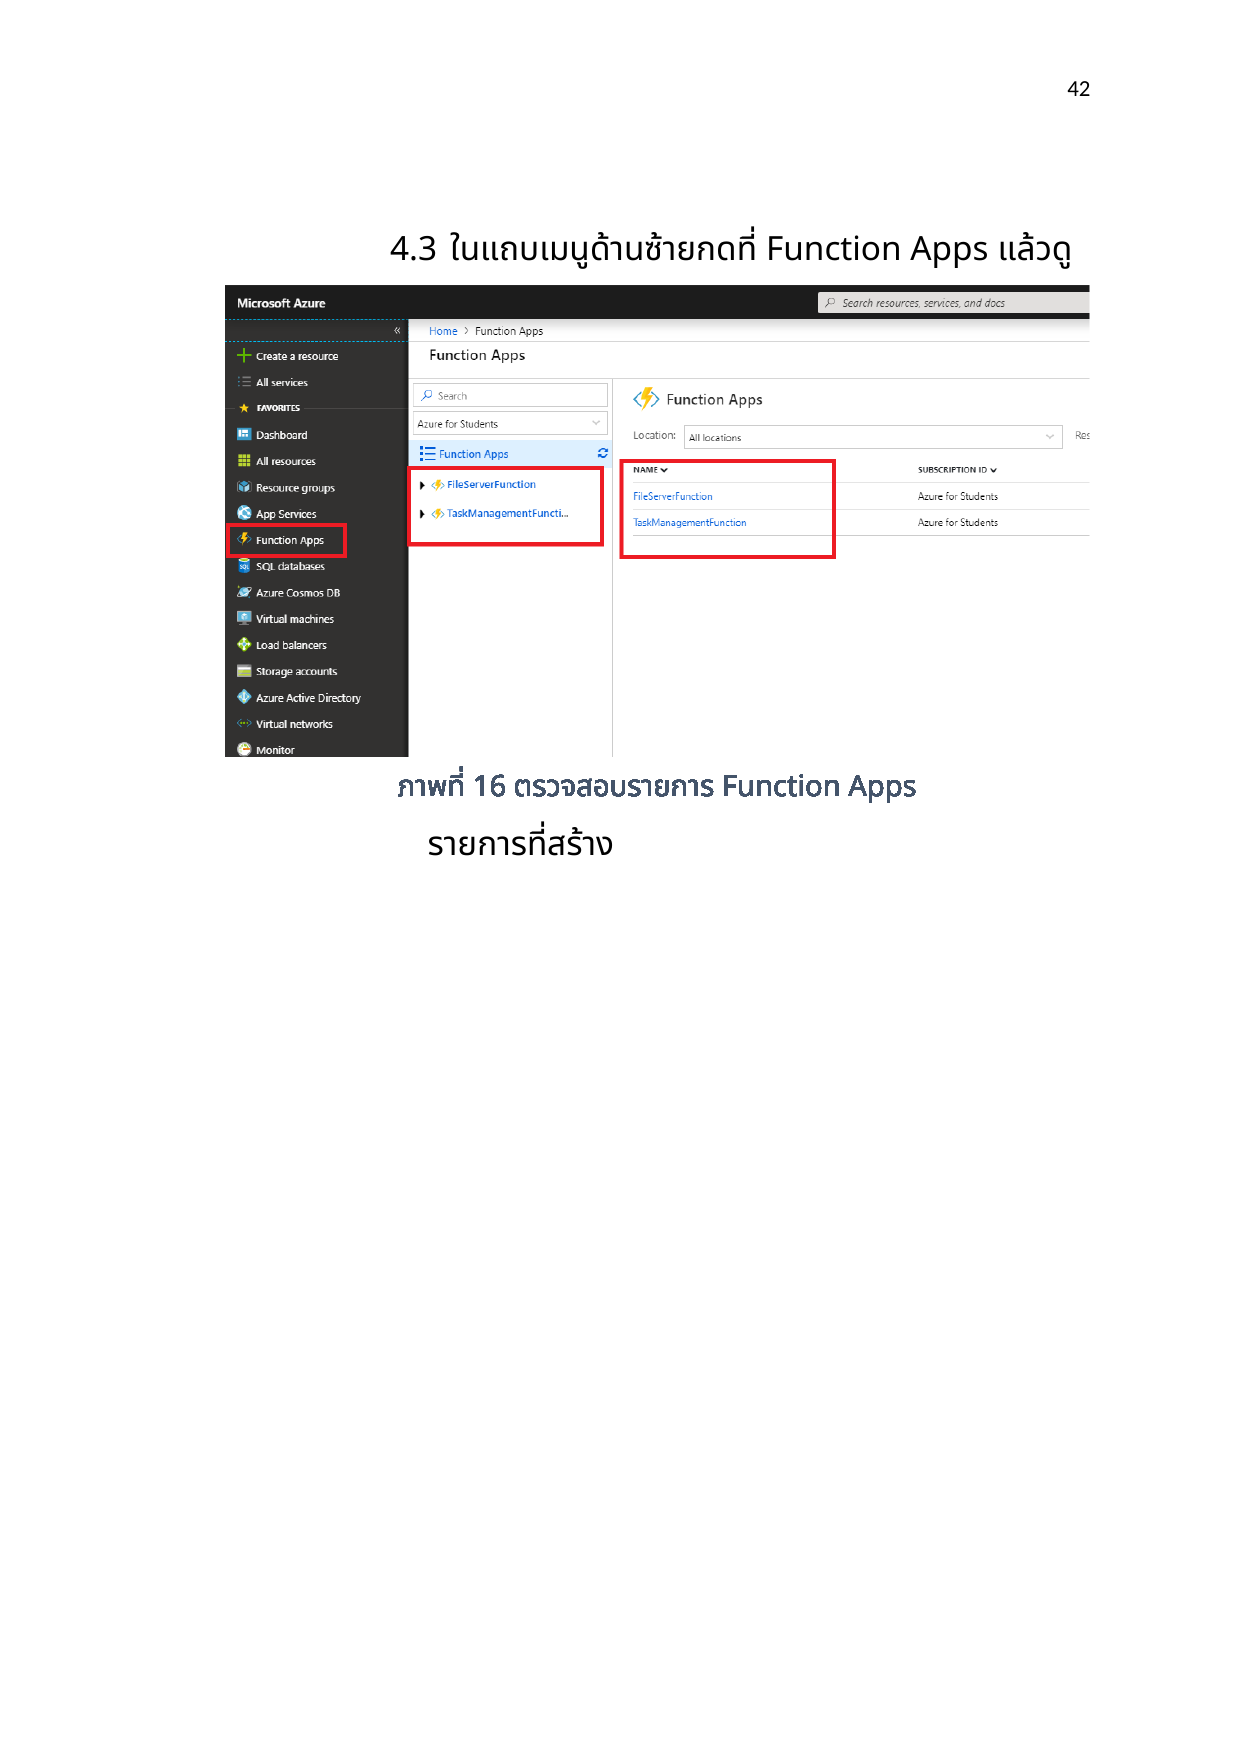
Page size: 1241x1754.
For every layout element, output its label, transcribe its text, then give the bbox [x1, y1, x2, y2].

picture [225, 285, 1090, 757]
list ในแถบเมนูด้านซ้ายกดที่ Function Apps แล้วดูรายการที่สร้าง [390, 225, 1090, 285]
list ในแถบเมนูด้านซ้ายกดที่ Function Apps แล้วดูรายการที่สร้าง [390, 757, 1090, 871]
